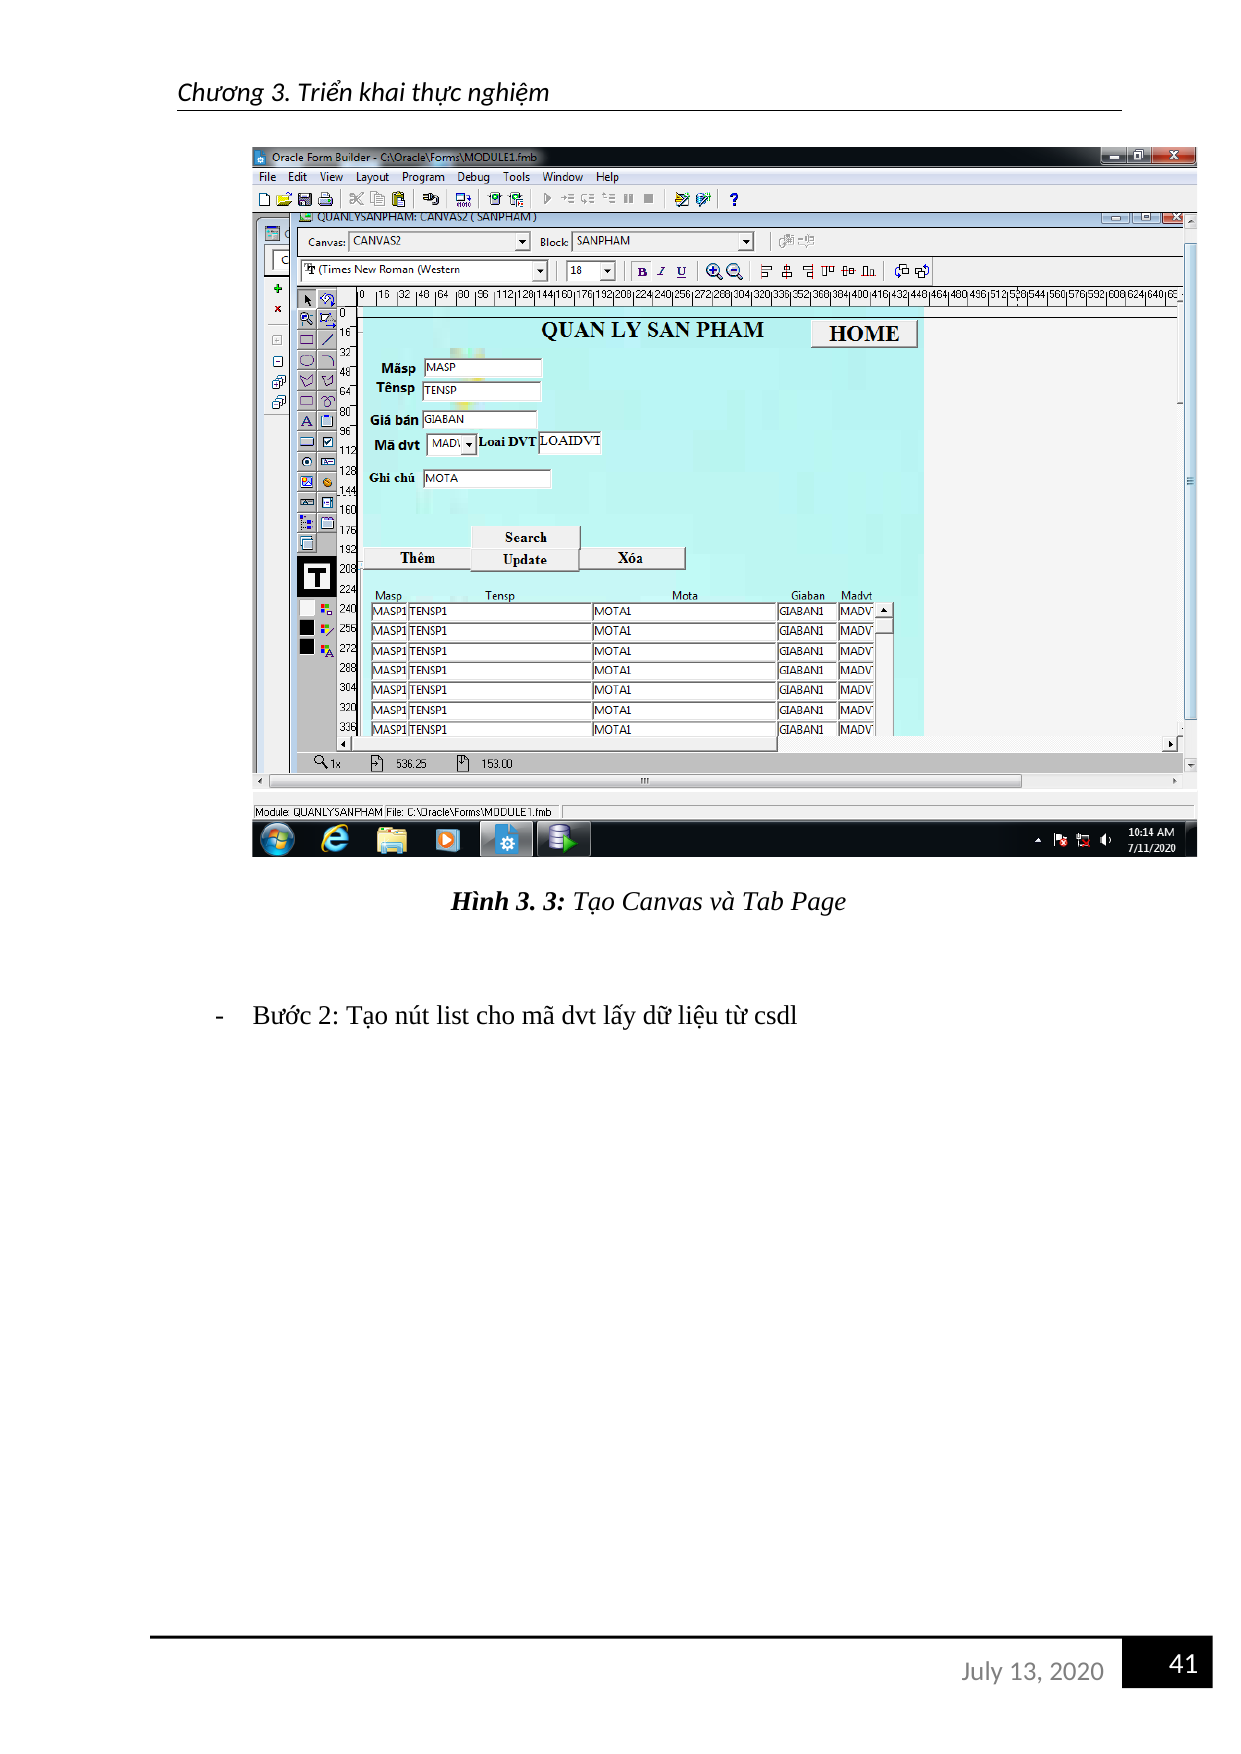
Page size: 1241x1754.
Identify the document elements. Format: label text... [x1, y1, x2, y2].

list Bước 2: Tạo nút list cho mã dvt lấy dữ liệu từ csdl [215, 999, 1122, 1031]
picture [252, 147, 1198, 857]
